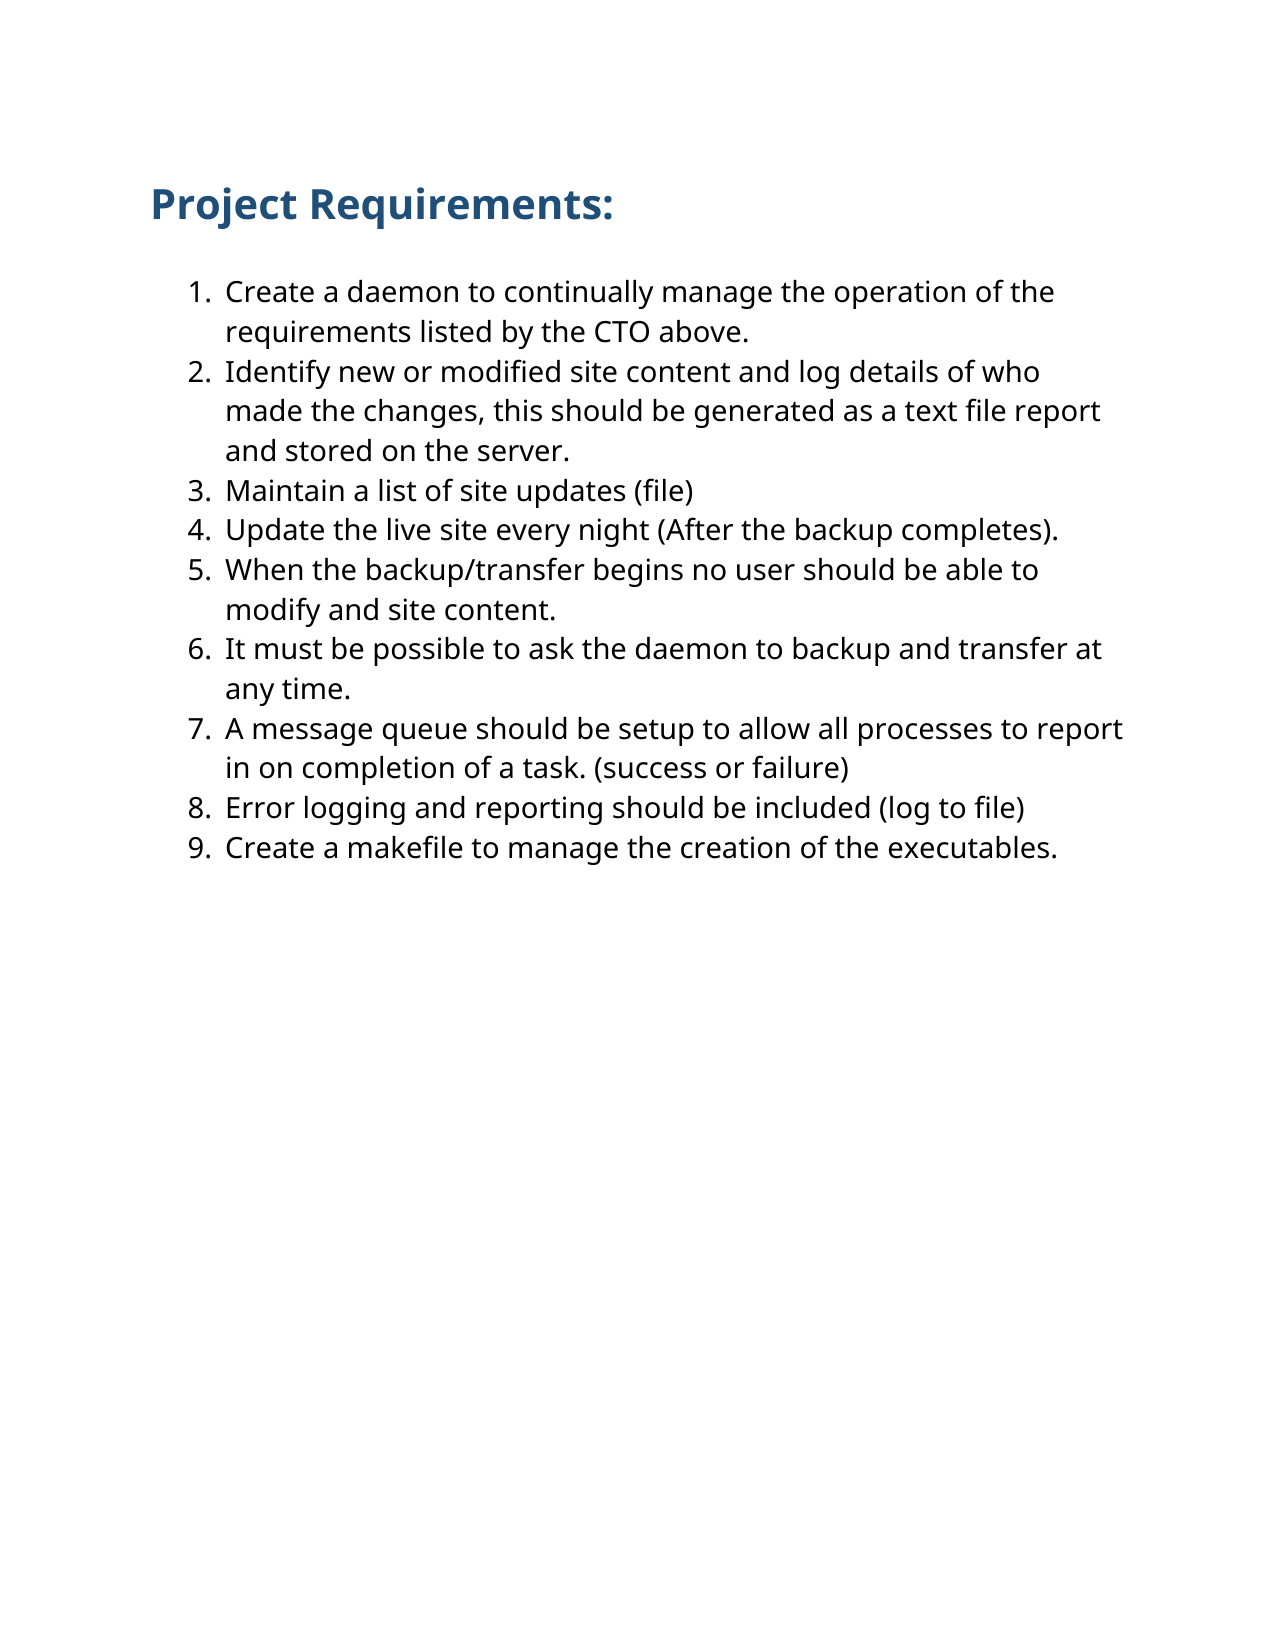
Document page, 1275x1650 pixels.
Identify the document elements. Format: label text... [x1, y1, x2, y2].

list Identify new or modified site content and log details of who made the changes, this should be generated as a text file report and stored on the server. [187, 351, 1125, 470]
list When the backup/transfer begins no user should be able to modify and site content. [187, 549, 1125, 629]
list It must be possible to ask the daemon to backup and transfer at any time. [187, 629, 1125, 708]
list Error logging and reporting should be included (log to file) [187, 787, 1125, 827]
list Create a daemon to continually manage the operation of the requirements listed by the CTO above. [187, 271, 1125, 351]
list A message queue should be setup to allow all processes to report in on completion of a task. (success or failure) [187, 708, 1125, 787]
list Maintain a list of site updates (file) [187, 470, 1125, 509]
list Update the live site every night (After the backup completes). [187, 509, 1125, 549]
subtitle Project Requirements: [150, 175, 1125, 232]
list Create a makefile to manage the creation of the executables. [187, 827, 1125, 867]
